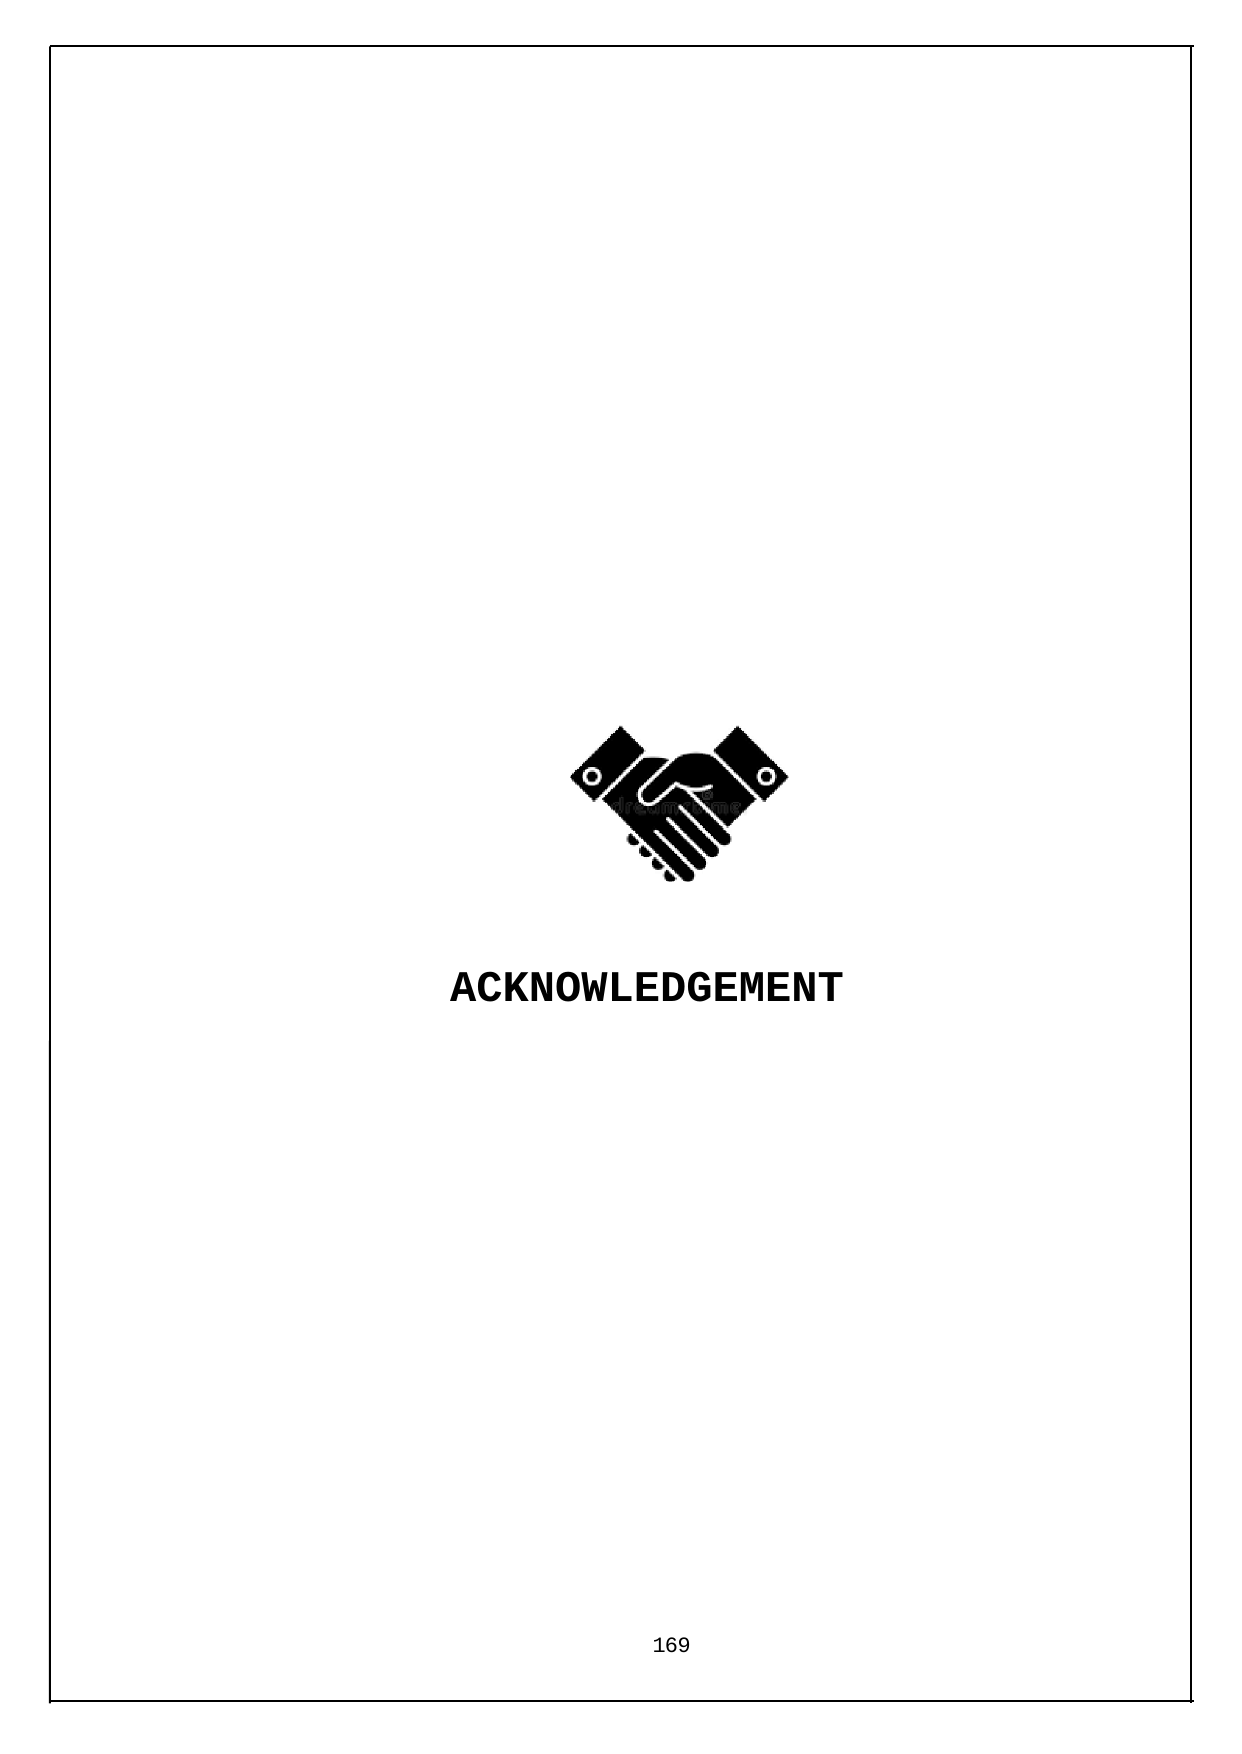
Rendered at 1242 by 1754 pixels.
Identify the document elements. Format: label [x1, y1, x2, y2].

picture [570, 725, 789, 882]
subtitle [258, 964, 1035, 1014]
